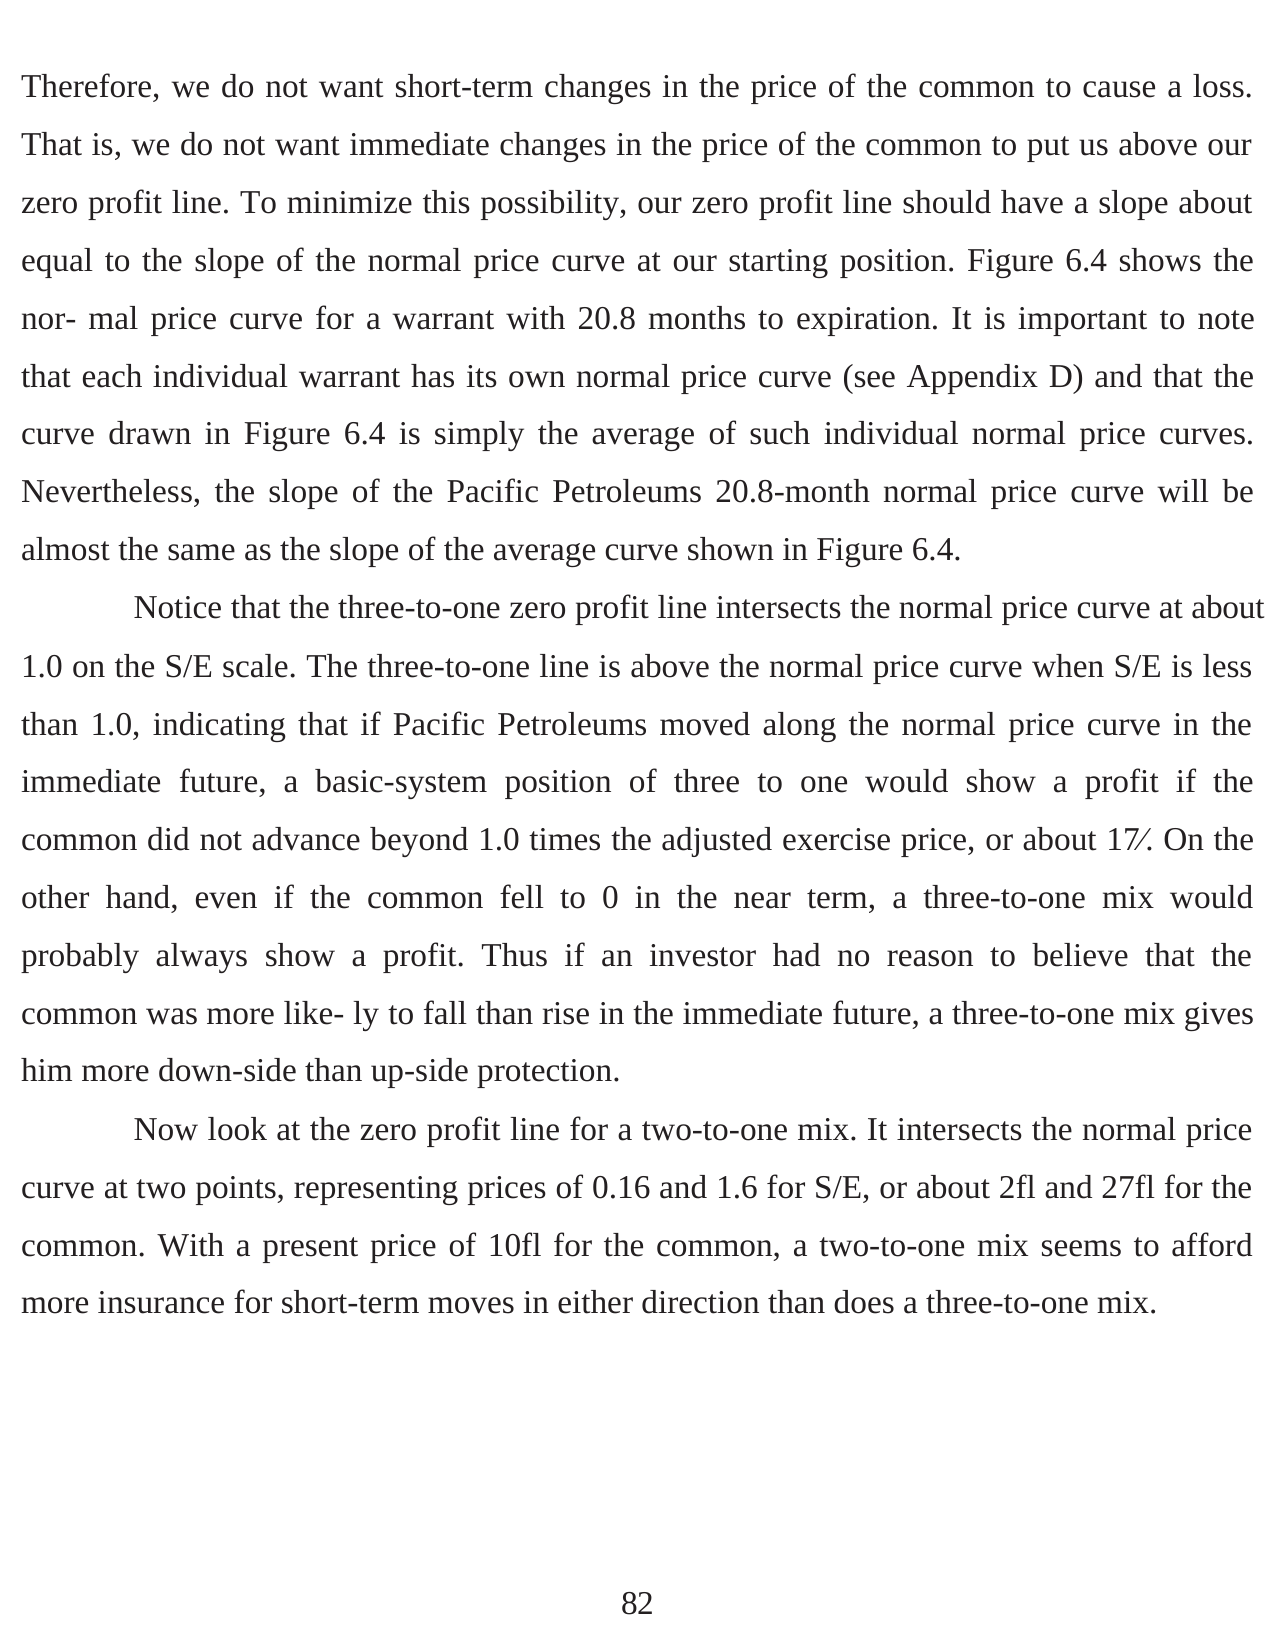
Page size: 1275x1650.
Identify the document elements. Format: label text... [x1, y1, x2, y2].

text Notice that the three-to-one zero profit line intersects the normal price curve at about [133, 588, 1267, 626]
text Therefore, we do not want short-term changes in the price of the common to cause a loss. That is, we do not want immediate changes in the price of the common to put us above our zero profit line. To minimize this possibility, our zero profit line should have a slope about equal to the slope of the normal price curve at our starting position. Figure 6.4 shows the nor- mal price curve for a warrant with 20.8 months to expiration. It is important to note that each individual warrant has its own normal price curve (see Appendix D) and that the curve drawn in Figure 6.4 is simply the average of such individual normal price curves. Nevertheless, the slope of the Pacific Petroleums 20.8-month normal price curve will be almost the same as the slope of the average curve shown in Figure 6.4. [21, 67, 1254, 568]
text Now look at the zero profit line for a two-to-one mix. It intersects the normal price curve at two points, representing prices of 0.16 and 1.6 for S/E, or about 2fl and 27fl for the common. With a present price of 10fl for the common, a two-to-one mix seems to afford more insurance for short-term moves in either direction than does a three-to-one mix. [21, 1109, 1254, 1321]
text 1.0 on the S/E scale. The three-to-one line is above the normal price curve when S/E is less than 1.0, indicating that if Pacific Petroleums moved along the normal price curve in the immediate future, a basic-system position of three to one would show a profit if the common did not advance beyond 1.0 times the adjusted exercise price, or about 17⁄. On the other hand, even if the common fell to 0 in the near term, a three-to-one mix would probably always show a profit. Thus if an investor had no reason to believe that the common was more like- ly to fall than rise in the immediate future, a three-to-one mix gives him more down-side than up-side protection. [21, 646, 1254, 1089]
